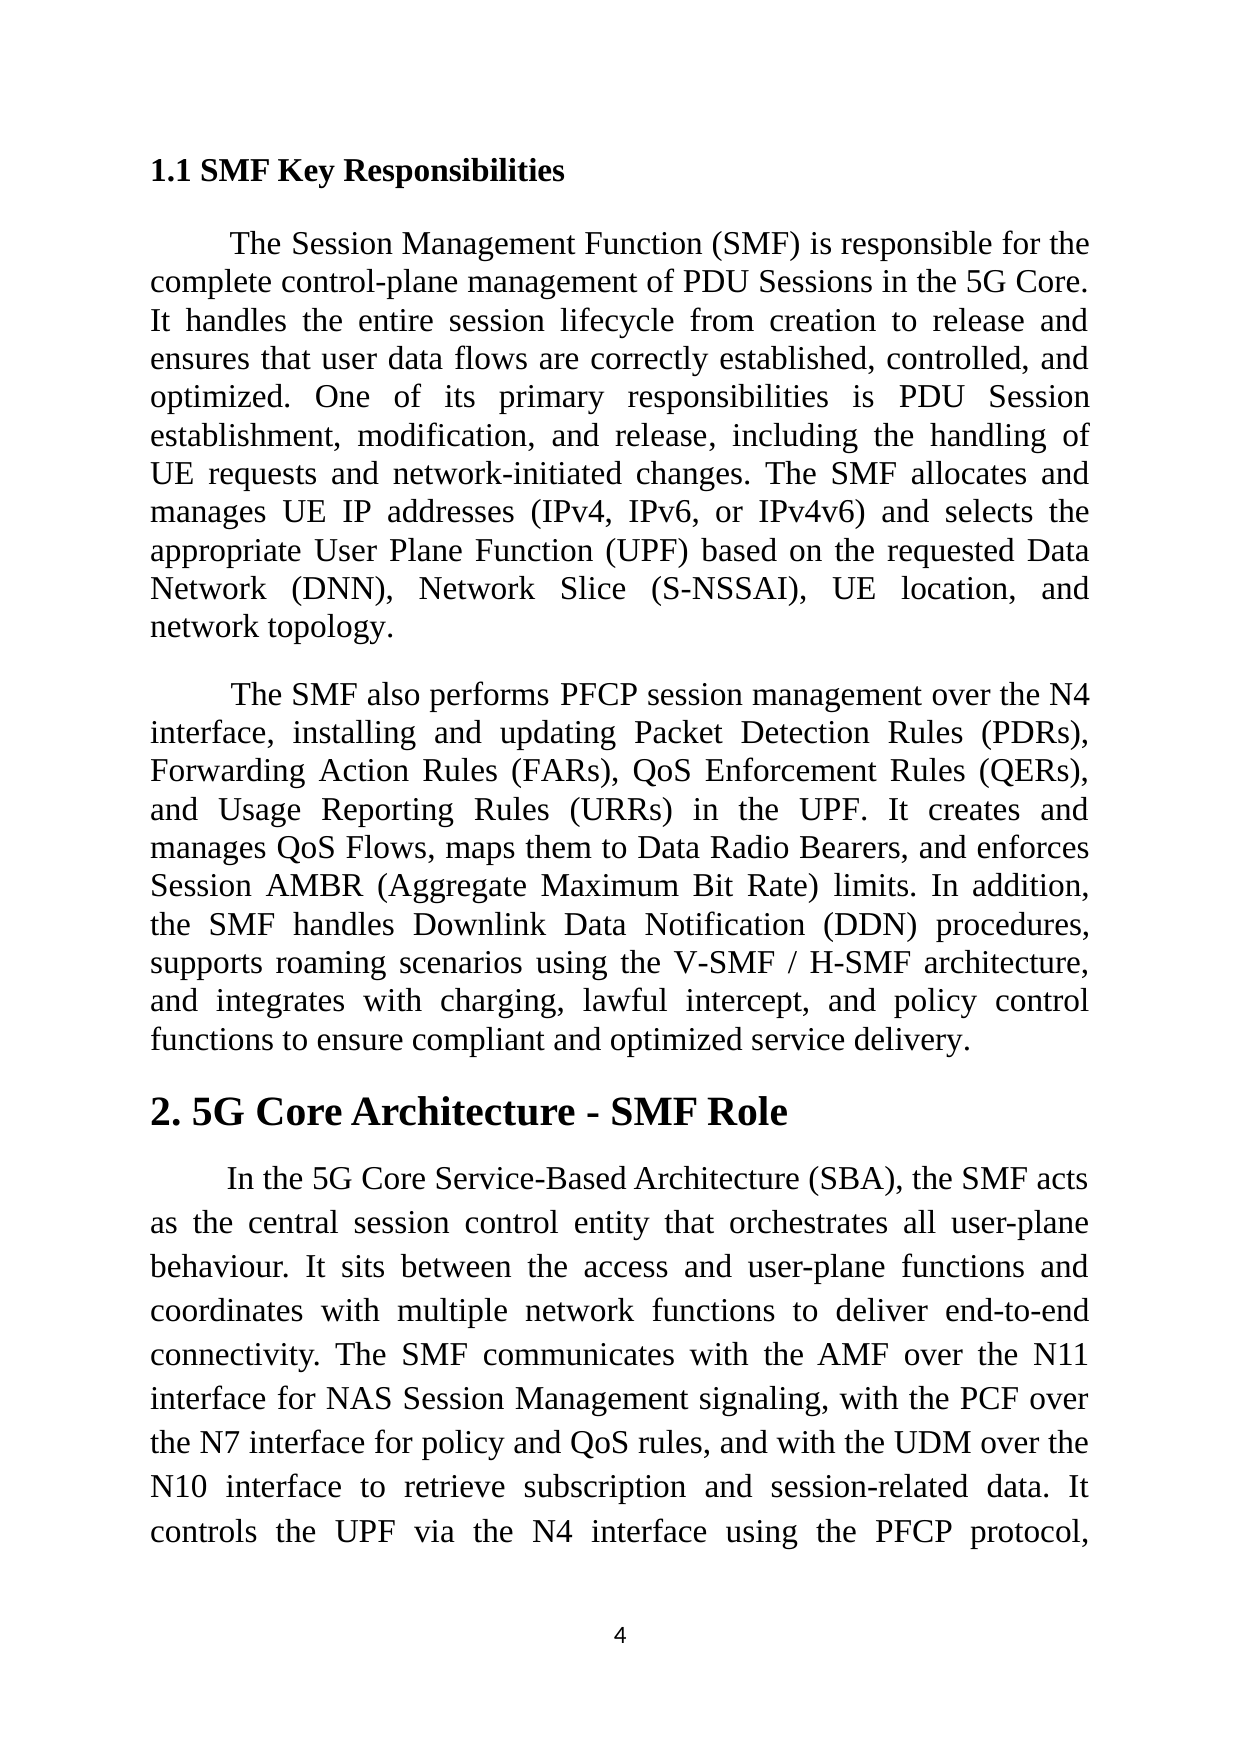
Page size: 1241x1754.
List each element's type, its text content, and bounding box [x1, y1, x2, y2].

subtitle SMF Key Responsibilities [150, 150, 1090, 188]
text 2. 5G Core Architecture - SMF Role [150, 1087, 1090, 1134]
text The SMF also performs PFCP session management over the N4 interface, installing and updating Packet Detection Rules (PDRs), Forwarding Action Rules (FARs), QoS Enforcement Rules (QERs), and Usage Reporting Rules (URRs) in the UPF. It creates and manages QoS Flows, maps them to Data Radio Bearers, and enforces Session AMBR (Aggregate Maximum Bit Rate) limits. In addition, the SMF handles Downlink Data Notification (DDN) procedures, supports roaming scenarios using the V-SMF / H-SMF architecture, and integrates with charging, lawful intercept, and policy control functions to ensure compliant and optimized service delivery. [150, 674, 1090, 1057]
text The Session Management Function (SMF) is responsible for the complete control-plane management of PDU Sessions in the 5G Core. It handles the entire session lifecycle from creation to release and ensures that user data flows are correctly established, controlled, and optimized. One of its primary responsibilities is PDU Session establishment, modification, and release, including the handling of UE requests and network-initiated changes. The SMF allocates and manages UE IP addresses (IPv4, IPv6, or IPv4v6) and selects the appropriate User Plane Function (UPF) based on the requested Data Network (DNN), Network Slice (S-NSSAI), UE location, and network topology. [150, 223, 1090, 645]
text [150, 1158, 1090, 1549]
